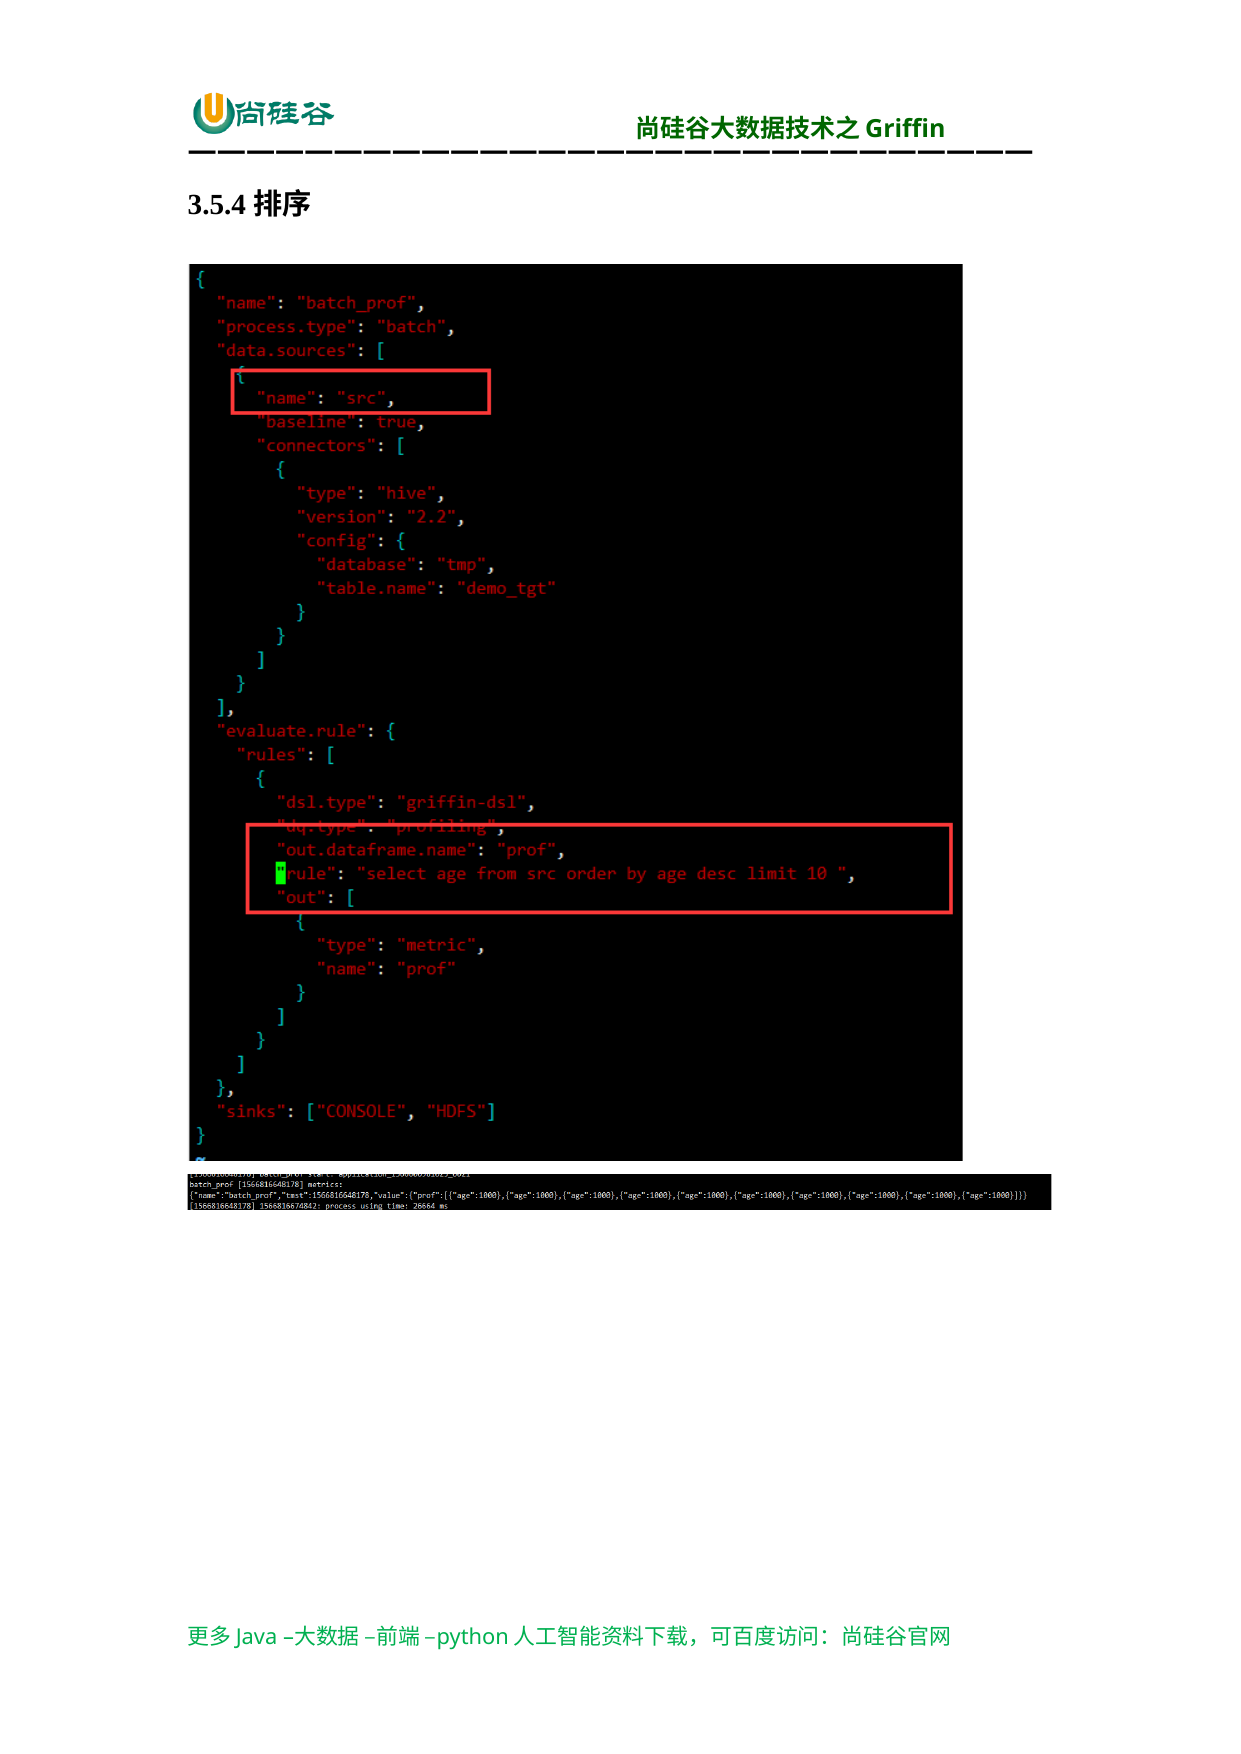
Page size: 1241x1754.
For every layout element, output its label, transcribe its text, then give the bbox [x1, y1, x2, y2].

subtitle 3.5.4 排序 [187, 169, 1053, 234]
picture [187, 88, 338, 138]
picture [187, 264, 963, 1161]
picture [187, 1174, 1052, 1210]
